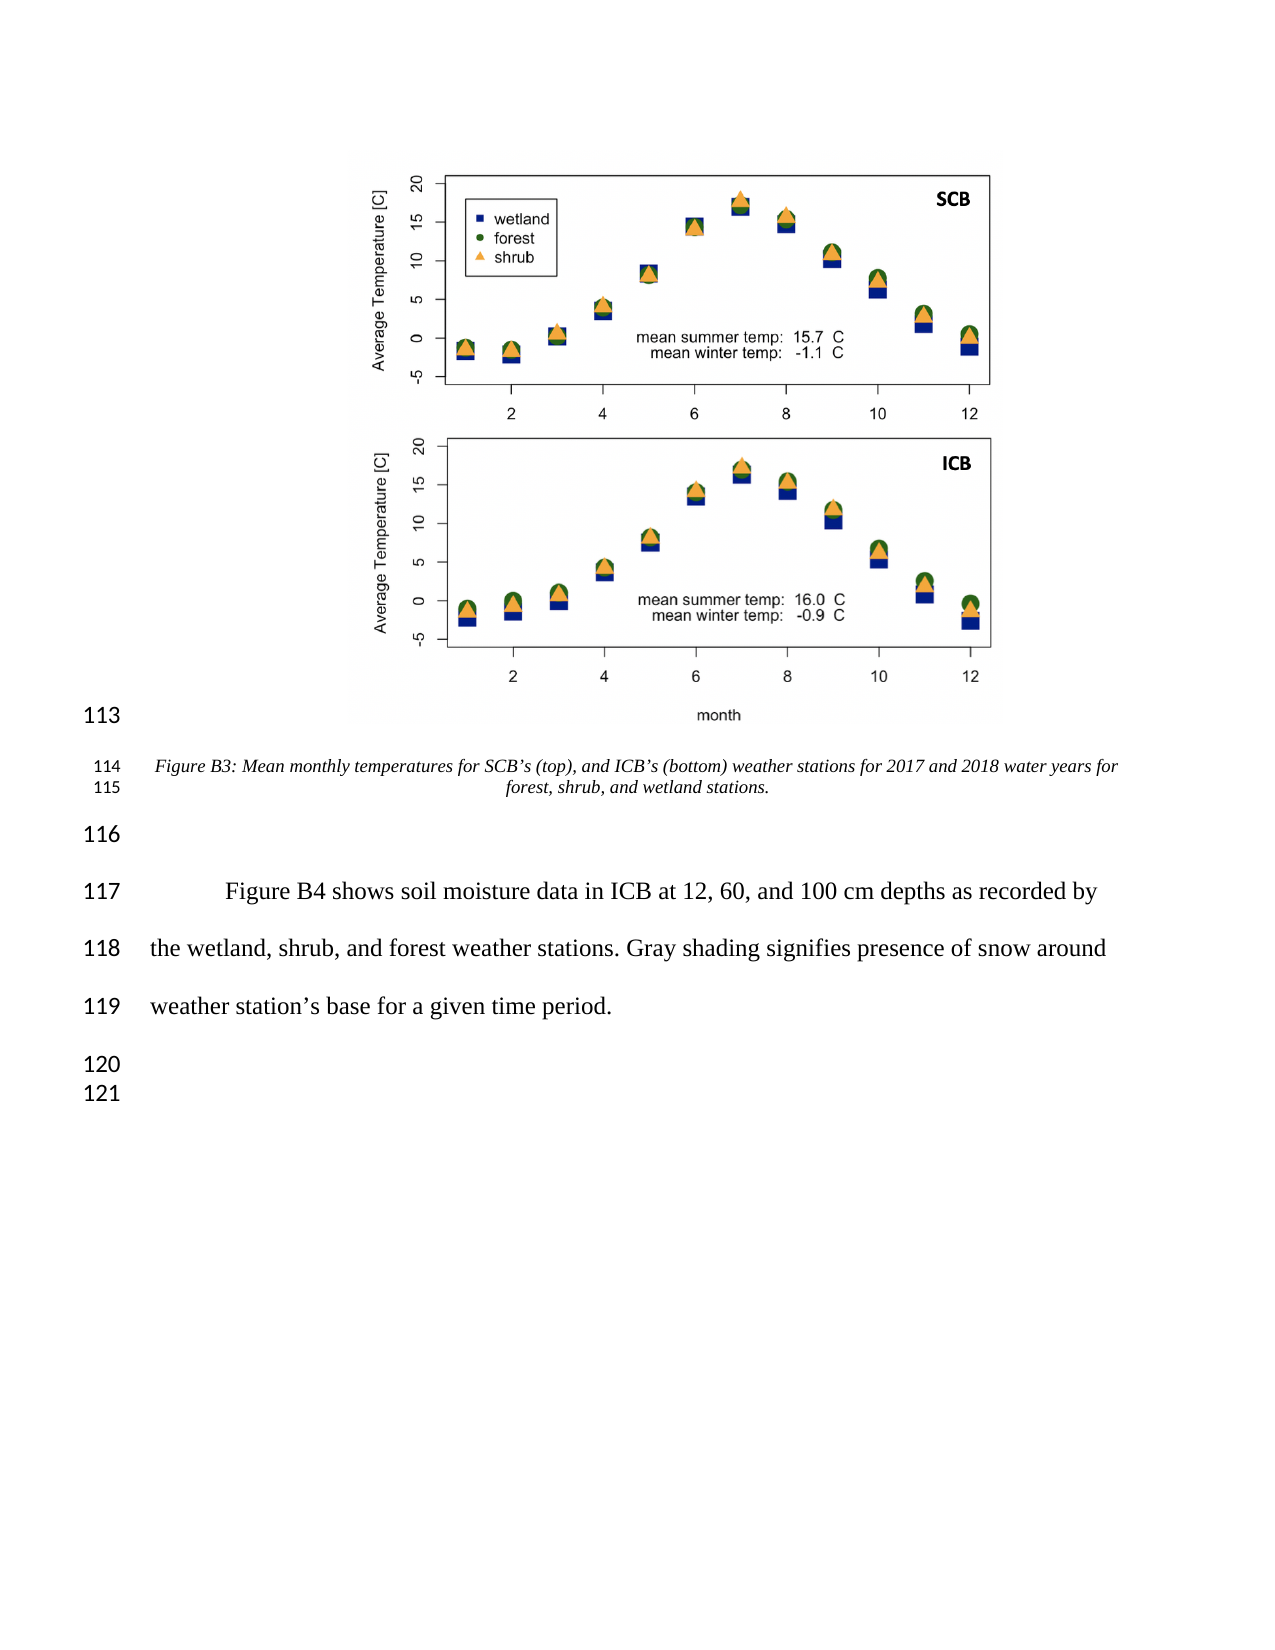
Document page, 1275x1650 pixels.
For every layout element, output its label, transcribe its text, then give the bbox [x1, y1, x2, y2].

text Figure B3: Mean monthly temperatures for SCB’s (top), and ICB’s (bottom) weather stations for 2017 and 2018 water years for forest, shrub, and wetland stations. [150, 754, 1125, 798]
text Figure B4 shows soil moisture data in ICB at 12, 60, and 100 cm depths as recorded by the wetland, shrub, and forest weather stations. Gray shading signifies presence of snow around weather station’s base for a given time period. [150, 876, 1125, 1020]
picture [347, 150, 1003, 724]
